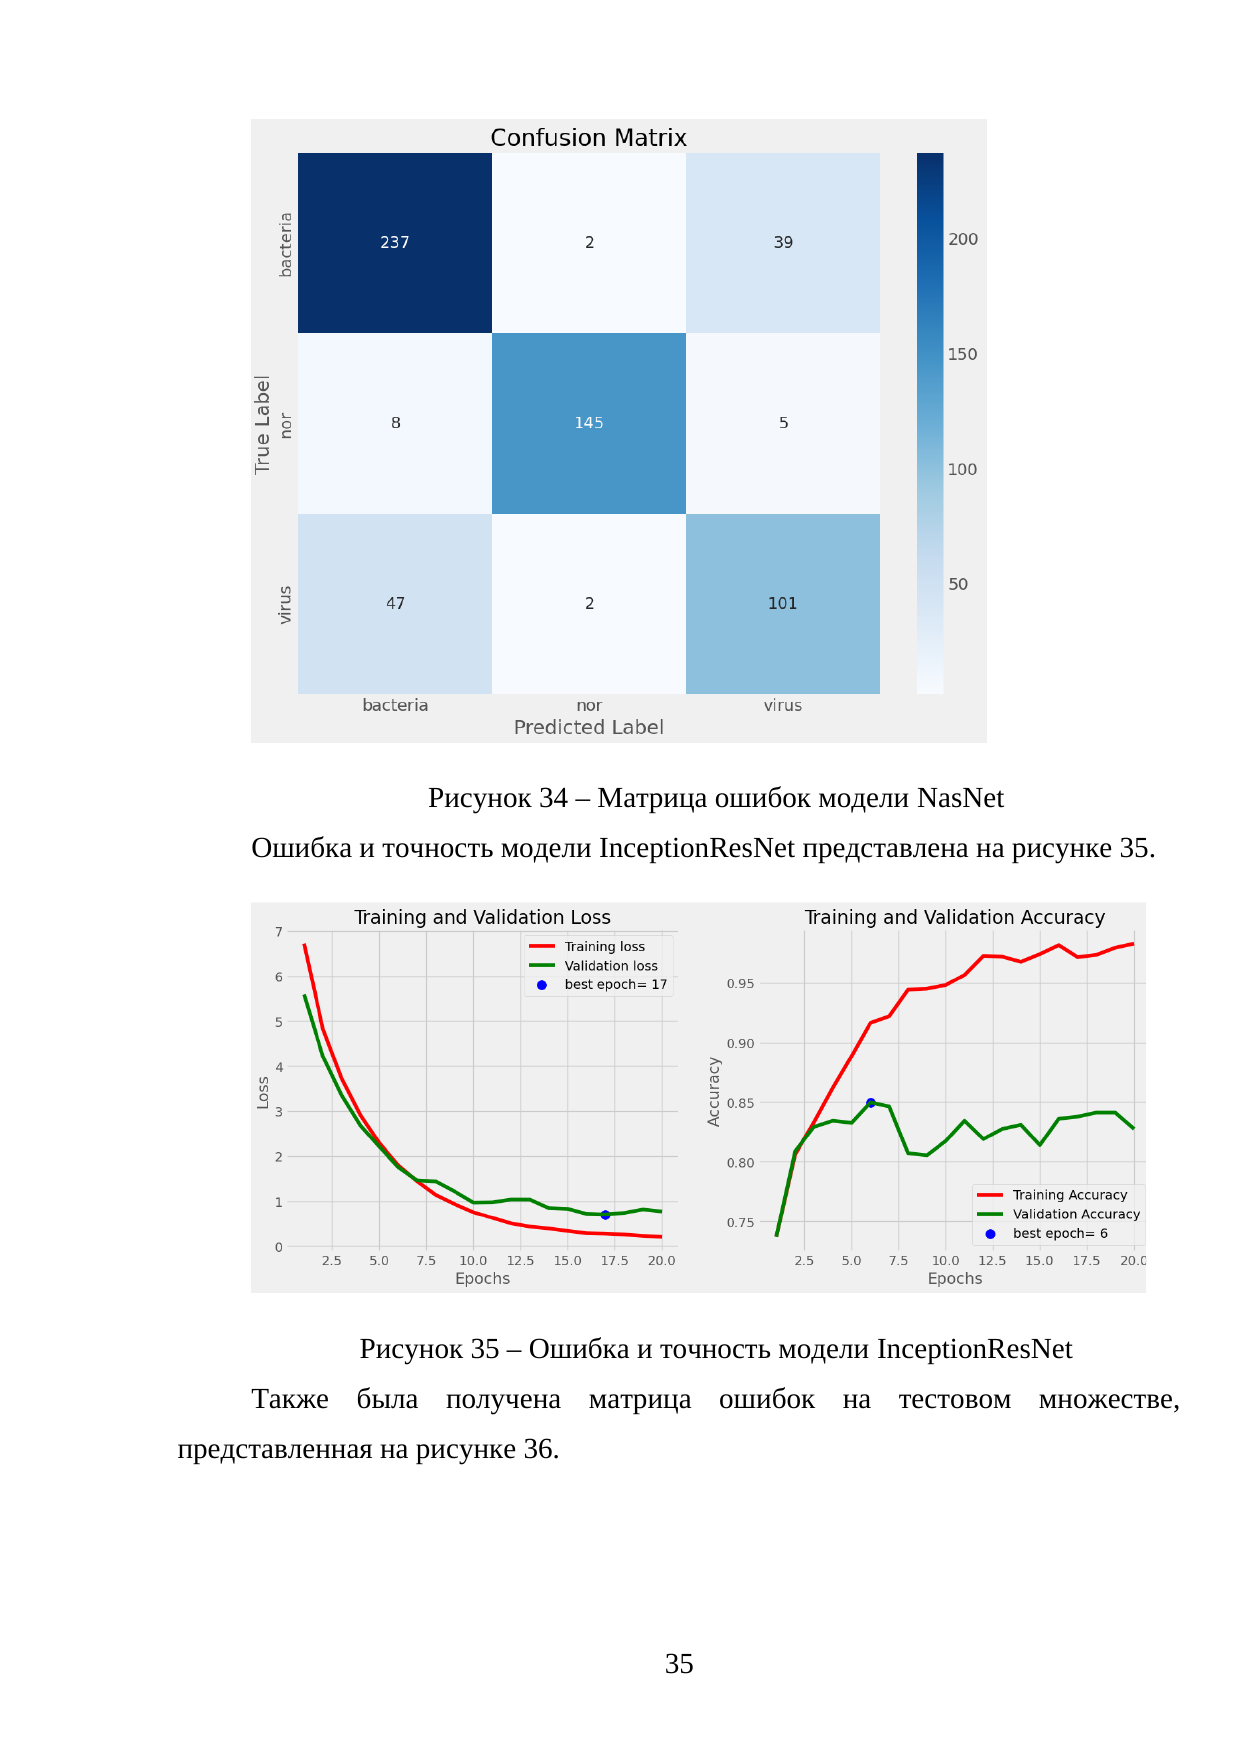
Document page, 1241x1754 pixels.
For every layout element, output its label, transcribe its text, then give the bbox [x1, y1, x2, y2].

text Рисунок 35 – Ошибка и точность модели InceptionResNet [177, 1331, 1181, 1364]
picture [251, 118, 989, 743]
text Ошибка и точность модели InceptionResNet представлена на рисунке 35. [177, 830, 1181, 864]
text Рисунок 34 – Матрица ошибок модели NasNet [177, 780, 1181, 813]
picture [251, 901, 1147, 1294]
text Также была получена матрица ошибок на тестовом множестве, представленная на рисунке 36. [177, 1381, 1181, 1465]
